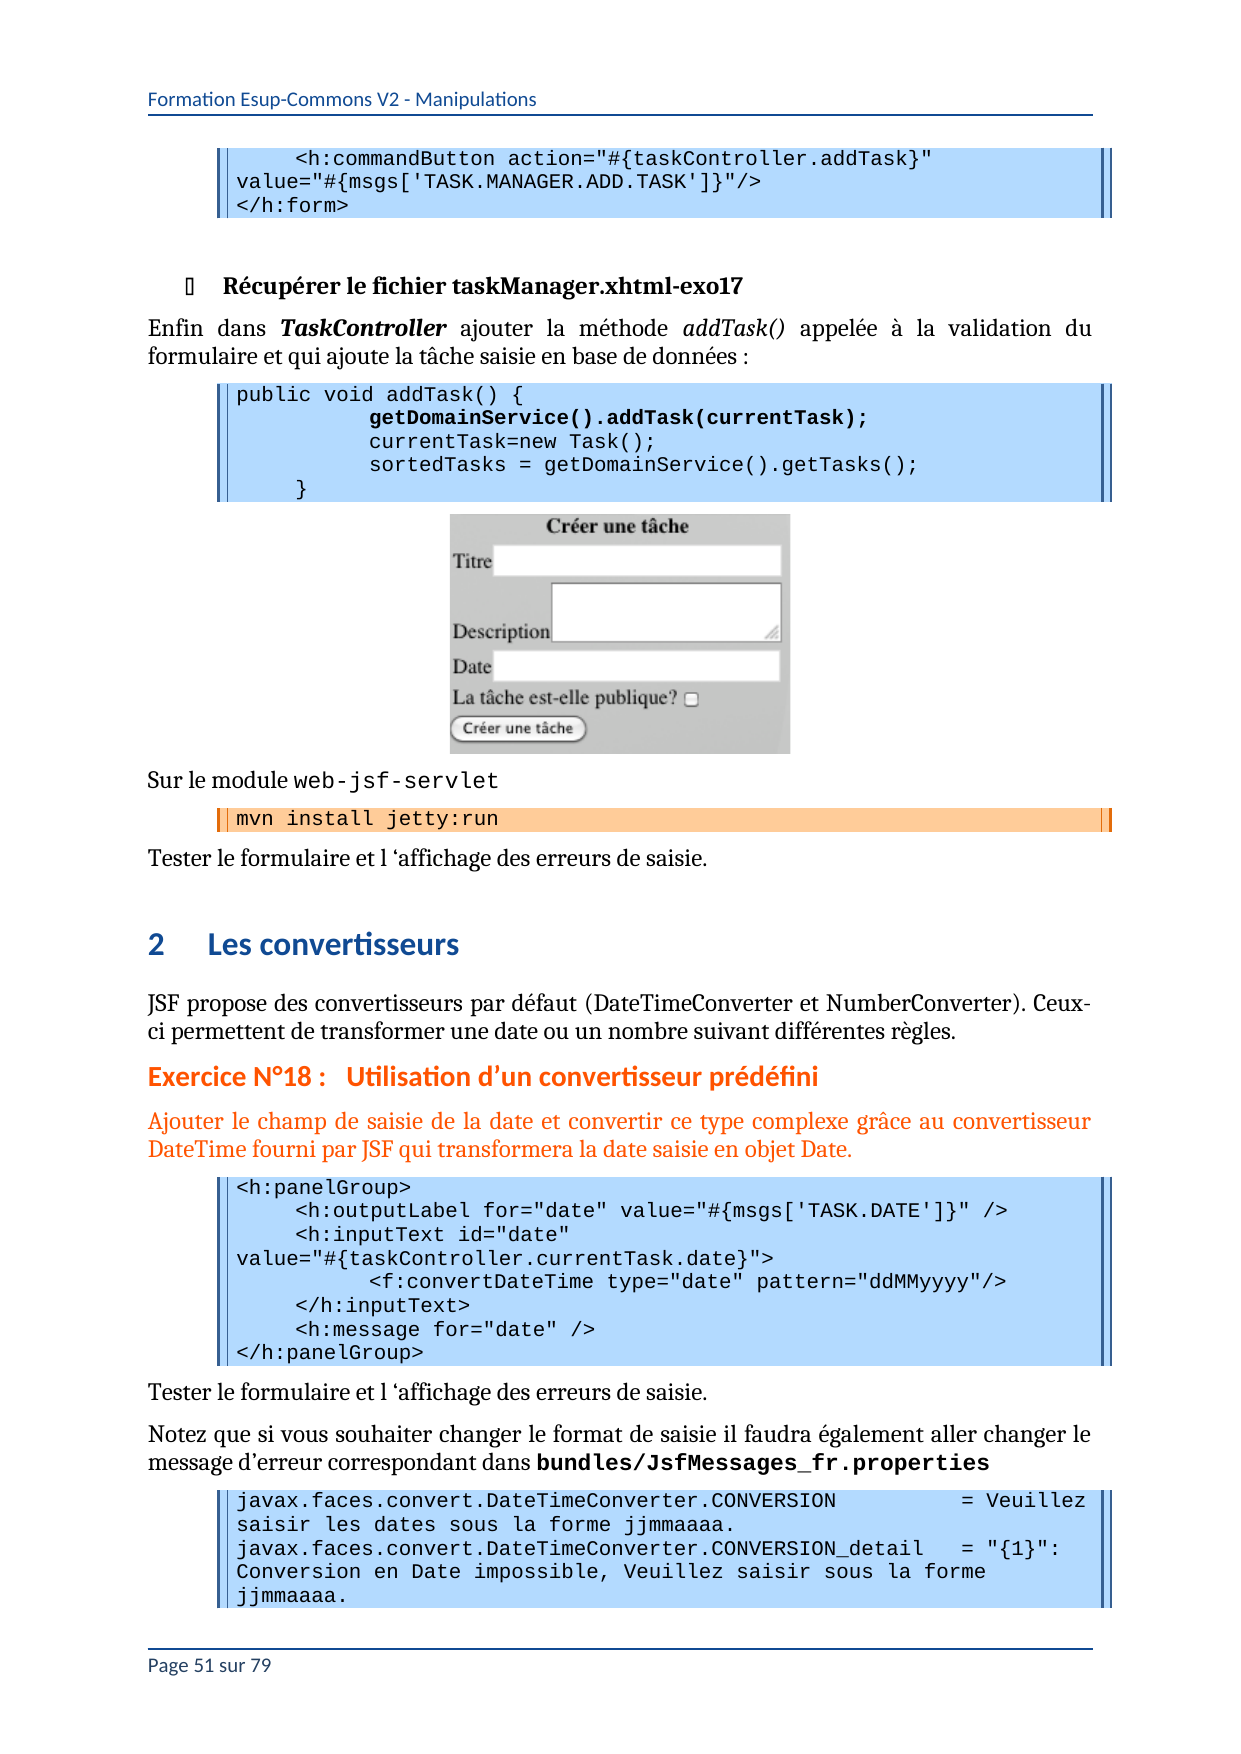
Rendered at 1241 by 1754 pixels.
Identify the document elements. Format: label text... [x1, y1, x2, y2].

subtitle Les convertisseurs [148, 923, 1093, 963]
text javax.faces.convert.DateTimeConverter.CONVERSION_detail = "{1}": Conversion en Date impossible, Veuillez saisir sous la forme jjmmaaaa. [228, 1537, 1101, 1608]
text sortedTasks = getDomainService().getTasks(); [228, 454, 1101, 478]
text <h:outputLabel for="date" value="#{msgs['TASK.DATE']}" /> [228, 1200, 1101, 1224]
text <h:panelGroup> [228, 1177, 1101, 1200]
text </h:inputText> [228, 1295, 1101, 1318]
text <h:commandButton action="#{taskController.addTask}" value="#{msgs['TASK.MANAGER.ADD.TASK']}"/> [228, 148, 1101, 195]
text <h:inputText id="date" value="#{taskController.currentTask.date}"> [228, 1224, 1101, 1271]
text Notez que si vous souhaiter changer le format de saisie il faudra également aller changer le message d’erreur correspondant dans bundles/JsfMessages_fr.properties [148, 1419, 1093, 1478]
list Récupérer le fichier taskManager.xhtml-exo17 [185, 272, 1093, 301]
text Tester le formulaire et l ‘affichage des erreurs de saisie. [148, 844, 1093, 873]
text <f:convertDateTime type="date" pattern="ddMMyyyy"/> [228, 1271, 1101, 1295]
text <h:message for="date" /> [228, 1318, 1101, 1342]
text Sur le module web-jsf-servlet [148, 766, 1093, 795]
text currentTask=new Task(); [228, 431, 1101, 454]
text javax.faces.convert.DateTimeConverter.CONVERSION = Veuillez saisir les dates sous la forme jjmmaaaa. [228, 1490, 1101, 1537]
text Ajouter le champ de saisie de la date et convertir ce type complexe grâce au convertisseur DateTime fourni par JSF qui transformera la date saisie en objet Date. [148, 1107, 1093, 1164]
text getDomainService().addTask(currentTask); [228, 407, 1101, 431]
text mvn install jetty:run [228, 808, 1101, 832]
text </h:form> [228, 195, 1101, 218]
text Utilisation d’un convertisseur prédéfini [148, 1058, 1093, 1094]
text } [228, 478, 1101, 502]
text public void addTask() { [217, 383, 1103, 407]
text JSF propose des convertisseurs par défaut (DateTimeConverter et NumberConverter). Ceux-ci permettent de transformer une date ou un nombre suivant différentes règles. [148, 988, 1093, 1046]
text Tester le formulaire et l ‘affichage des erreurs de saisie. [148, 1378, 1093, 1407]
text Enfin dans TaskController ajouter la méthode addTask() appelée à la validation du formulaire et qui ajoute la tâche saisie en base de données : [148, 313, 1093, 371]
text </h:panelGroup> [228, 1342, 1101, 1366]
picture [449, 514, 791, 754]
